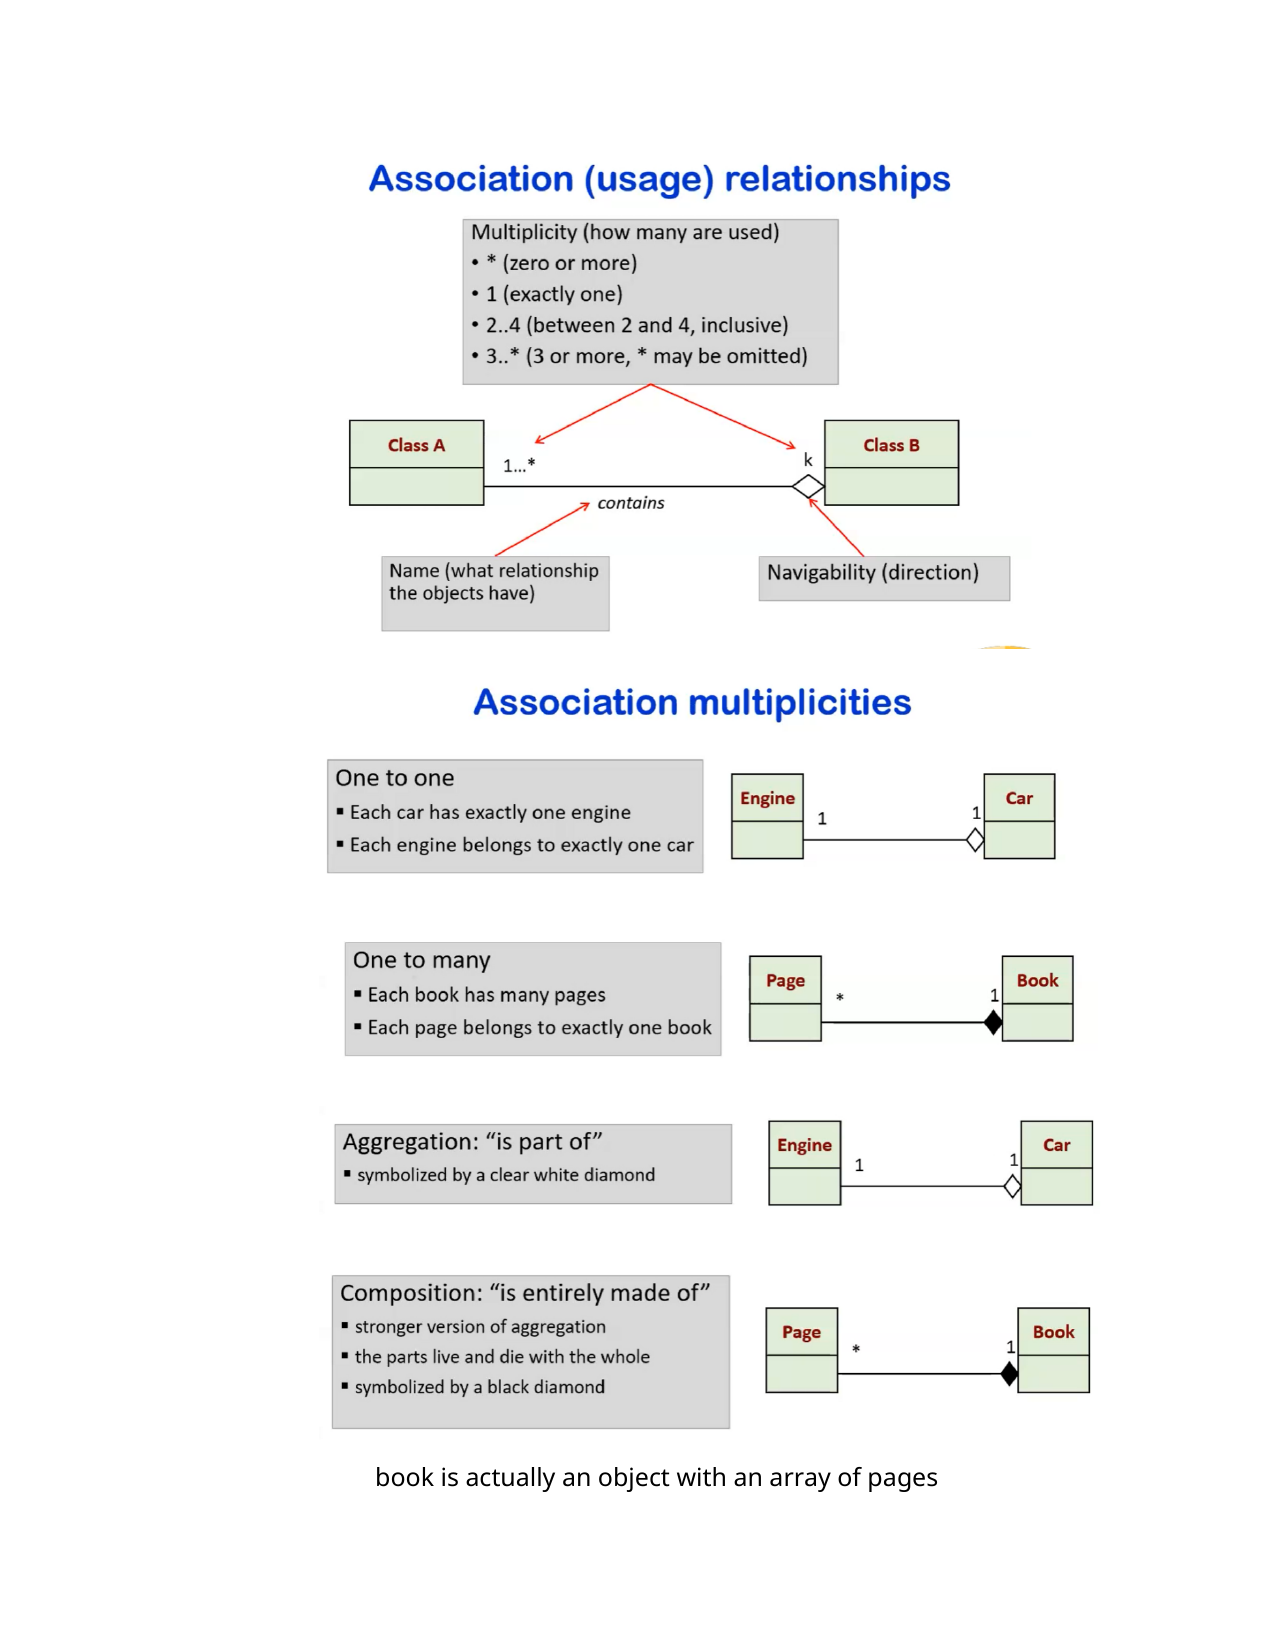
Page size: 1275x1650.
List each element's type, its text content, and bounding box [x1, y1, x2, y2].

picture [318, 682, 1066, 887]
text book is actually an object with an array of pages [375, 1459, 1125, 1493]
picture [318, 921, 1099, 1073]
picture [318, 1256, 1099, 1460]
picture [318, 1106, 1100, 1222]
picture [318, 150, 1032, 649]
